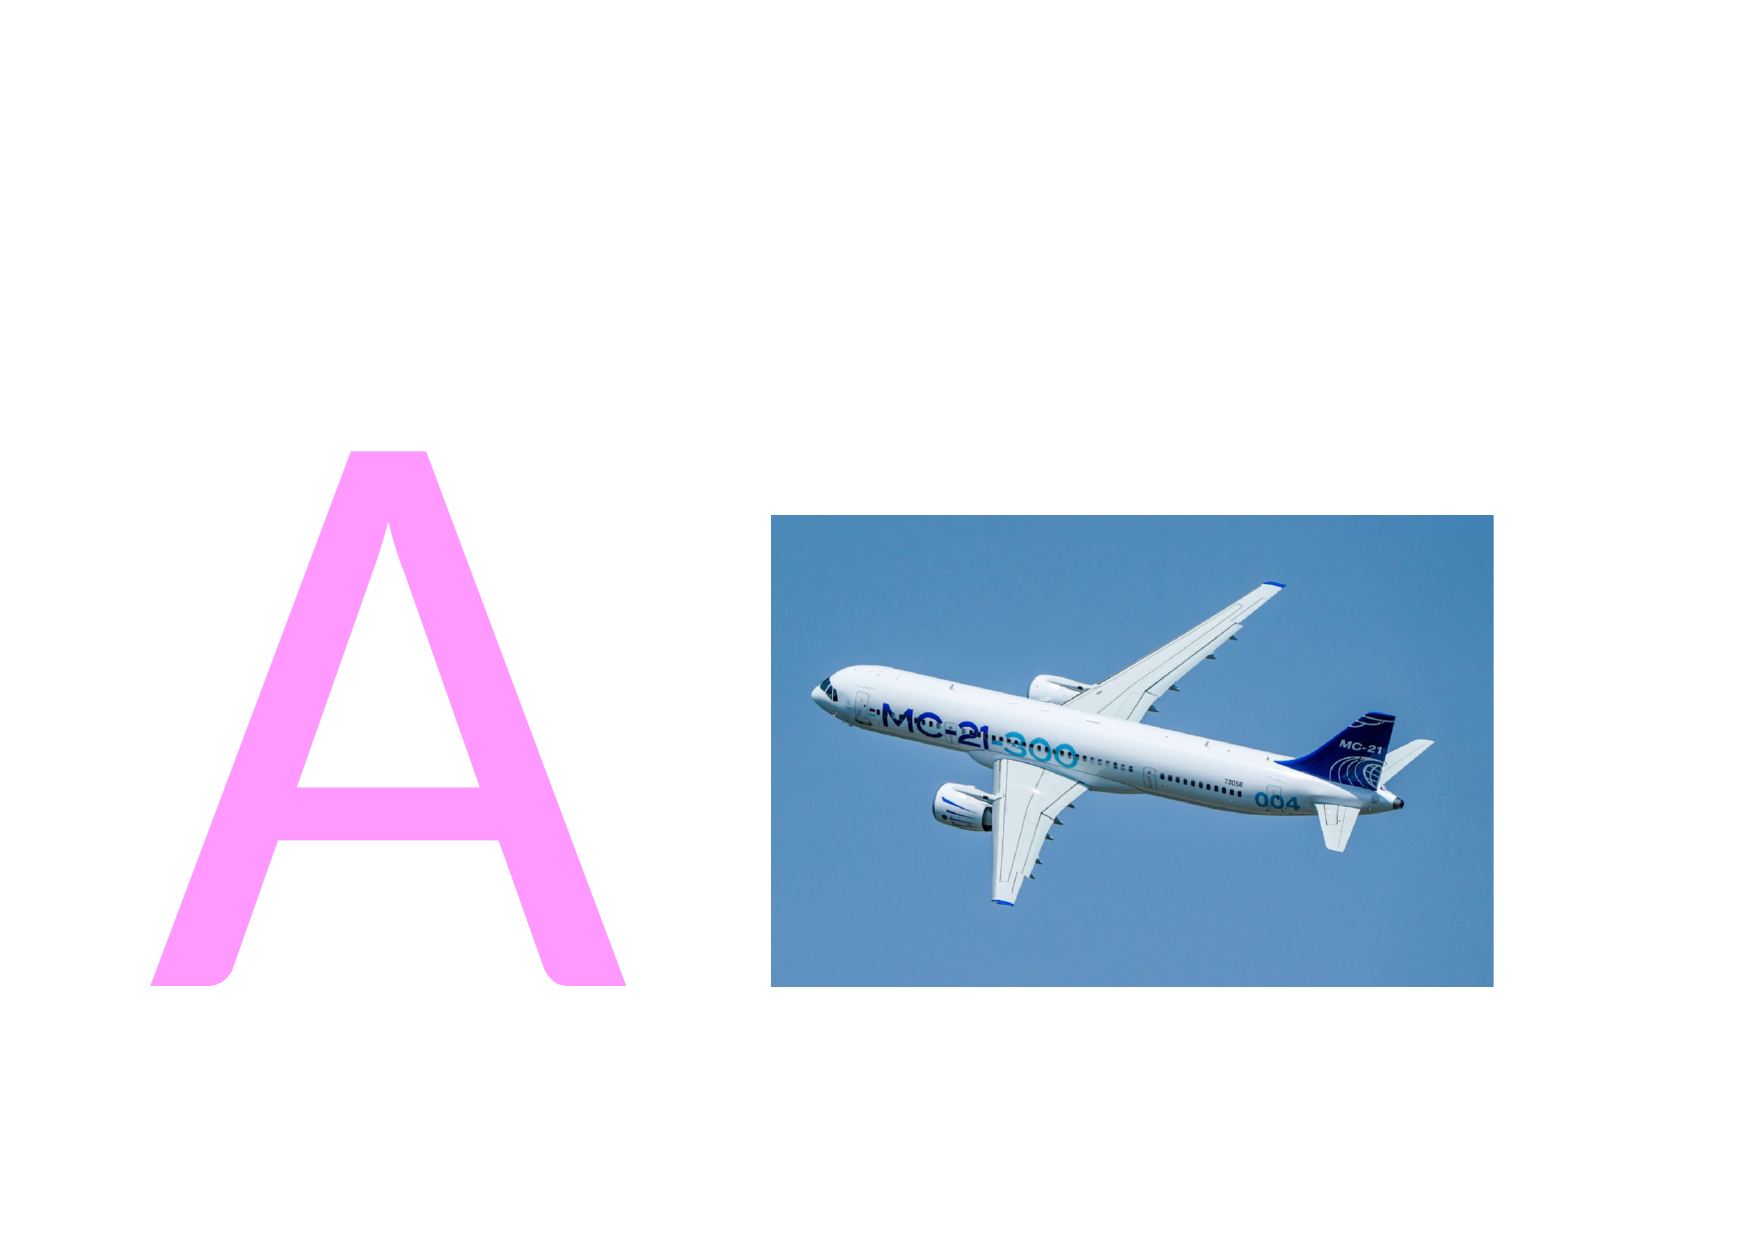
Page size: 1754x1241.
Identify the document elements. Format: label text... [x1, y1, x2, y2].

picture [771, 515, 1494, 987]
